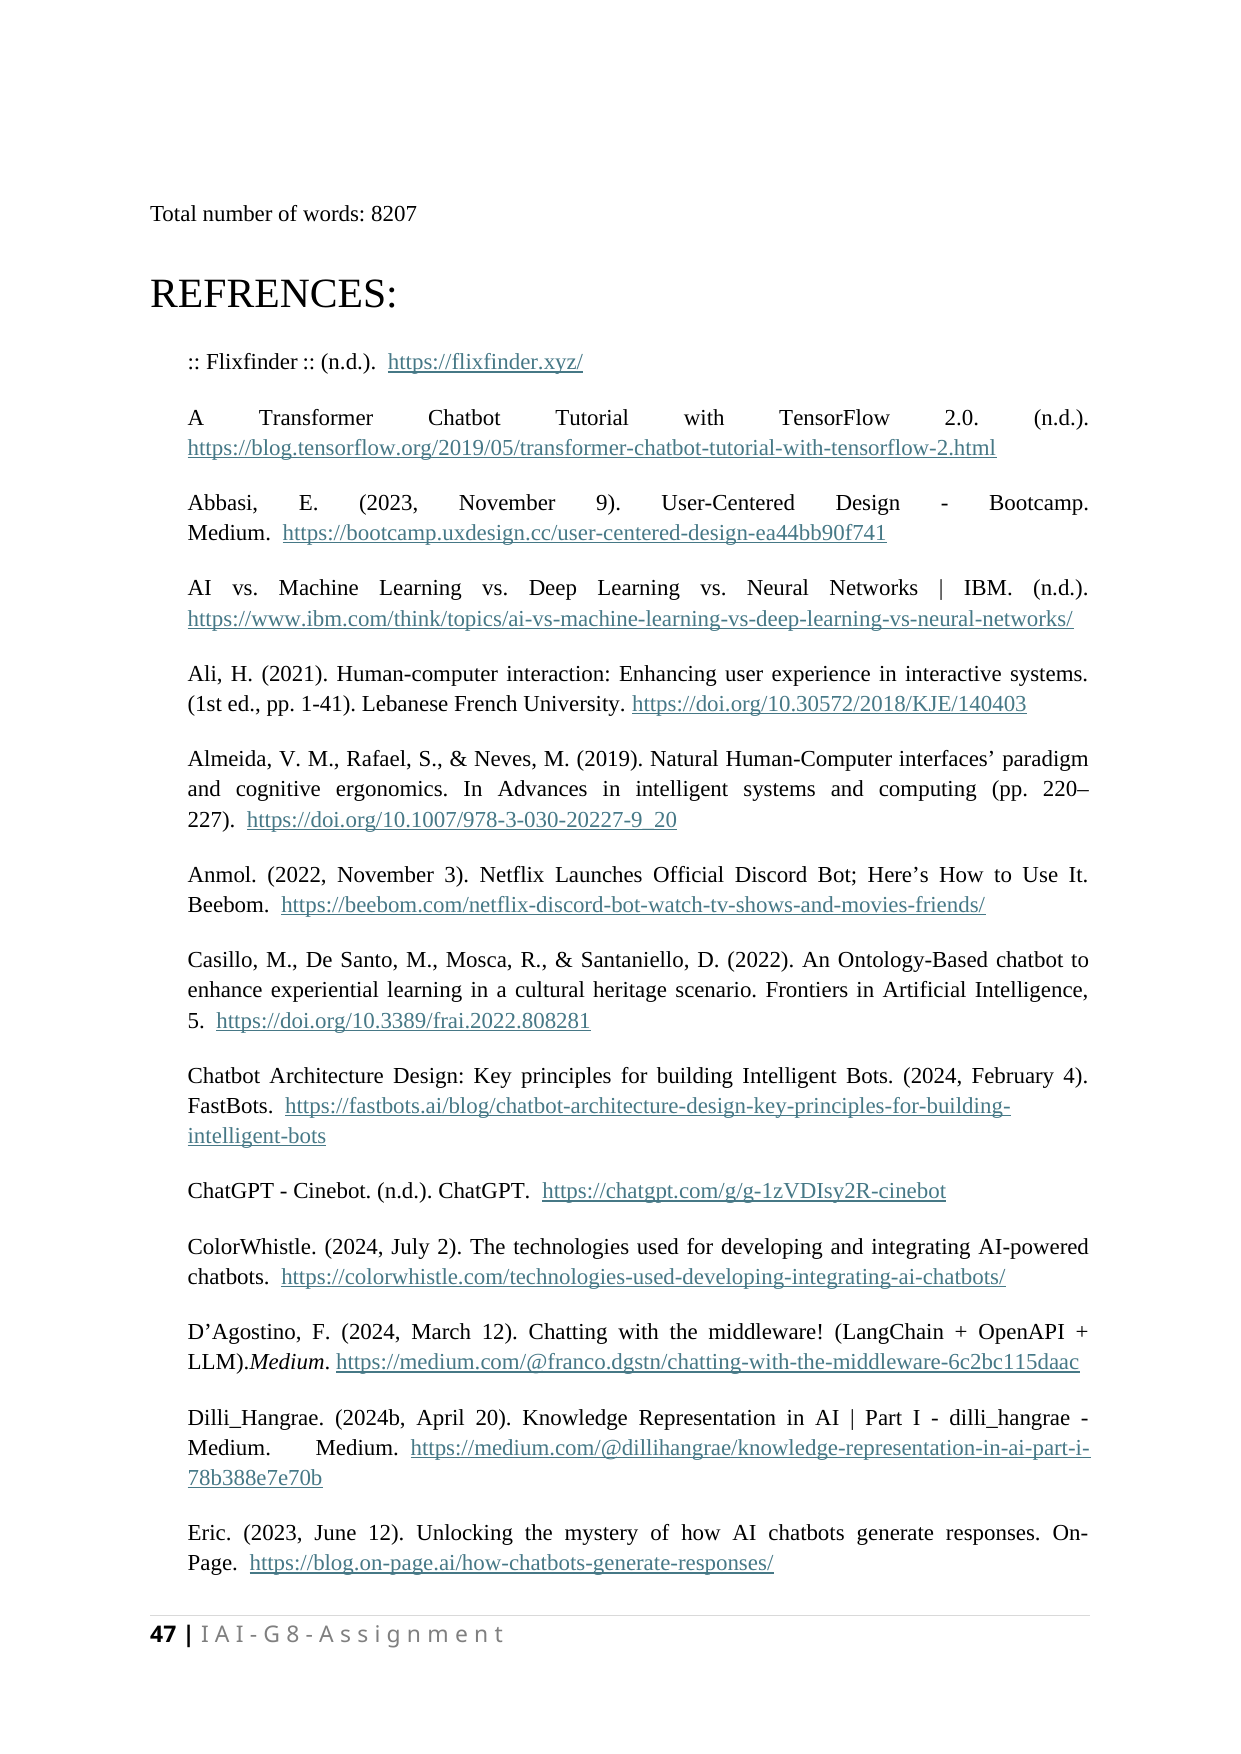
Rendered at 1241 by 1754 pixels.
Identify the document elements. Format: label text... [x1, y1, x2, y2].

text Abbasi, E. (2023, November 9). User-Centered Design - Bootcamp. Medium. https://bootcamp.uxdesign.cc/user-centered-design-ea44bb90f741 [187, 489, 1090, 546]
text ColorWhistle. (2024, July 2). The technologies used for developing and integrating AI-powered chatbots. https://colorwhistle.com/technologies-used-developing-integrating-ai-chatbots/ [187, 1233, 1090, 1289]
text A Transformer Chatbot Tutorial with TensorFlow 2.0. (n.d.). https://blog.tensorflow.org/2019/05/transformer-chatbot-tutorial-with-tensorflow-2.html [187, 404, 1090, 460]
text Anmol. (2022, November 3). Netflix Launches Official Discord Bot; Here’s How to Use It. Beebom. https://beebom.com/netflix-discord-bot-watch-tv-shows-and-movies-friends/ [187, 861, 1090, 917]
text Almeida, V. M., Rafael, S., & Neves, M. (2019). Natural Human-Computer interfaces’ paradigm and cognitive ergonomics. In Advances in intelligent systems and computing (pp. 220–227). https://doi.org/10.1007/978-3-030-20227-9_20 [187, 745, 1090, 832]
subtitle REFRENCES: [150, 268, 1090, 316]
text D’Agostino, F. (2024, March 12). Chatting with the middleware! (LangChain + OpenAPI + LLM).Medium. https://medium.com/@franco.dgstn/chatting-with-the-middleware-6c2bc115daac [187, 1318, 1090, 1375]
text Total number of words: 8207 [150, 200, 1090, 227]
text Ali, H. (2021). Human-computer interaction: Enhancing user experience in interactive systems. (1st ed., pp. 1-41). Lebanese French University. https://doi.org/10.30572/2018/KJE/140403 [187, 660, 1090, 716]
text :: Flixfinder :: (n.d.). https://flixfinder.xyz/ [187, 348, 1090, 375]
text AI vs. Machine Learning vs. Deep Learning vs. Neural Networks | IBM. (n.d.). https://www.ibm.com/think/topics/ai-vs-machine-learning-vs-deep-learning-vs-neural-networks/ [187, 574, 1090, 631]
text Casillo, M., De Santo, M., Mosca, R., & Santaniello, D. (2022). An Ontology-Based chatbot to enhance experiential learning in a cultural heritage scenario. Frontiers in Artificial Intelligence, 5. https://doi.org/10.3389/frai.2022.808281 [187, 946, 1090, 1033]
text Dilli_Hangrae. (2024b, April 20). Knowledge Representation in AI | Part I - dilli_hangrae - Medium. Medium. https://medium.com/@dillihangrae/knowledge-representation-in-ai-part-i-78b388e7e70b [187, 1404, 1090, 1490]
text Chatbot Architecture Design: Key principles for building Intelligent Bots. (2024, February 4). FastBots. https://fastbots.ai/blog/chatbot-architecture-design-key-principles-for-building-intelligent-bots [187, 1062, 1090, 1149]
text ChatGPT - Cinebot. (n.d.). ChatGPT. https://chatgpt.com/g/g-1zVDIsy2R-cinebot [187, 1178, 1090, 1204]
text Eric. (2023, June 12). Unlocking the mystery of how AI chatbots generate responses. On-Page. https://blog.on-page.ai/how-chatbots-generate-responses/ [187, 1519, 1090, 1576]
